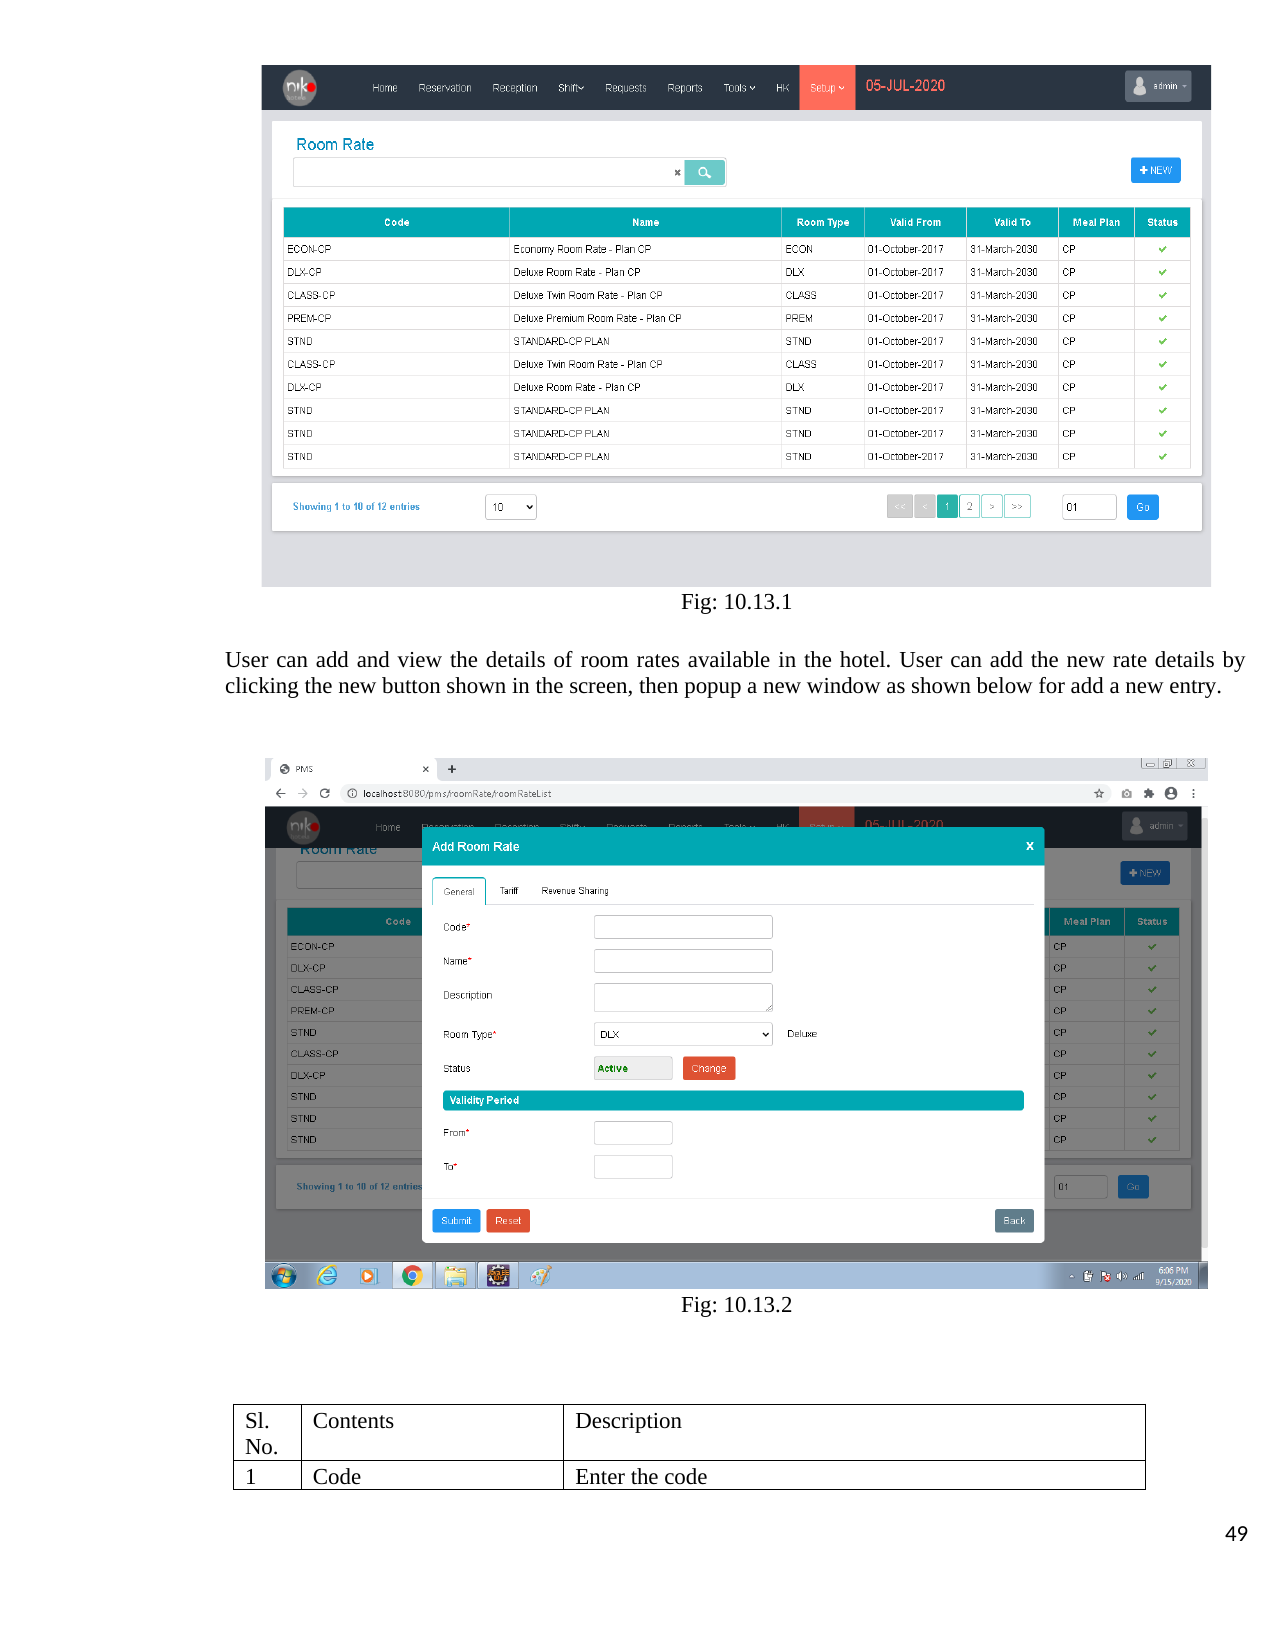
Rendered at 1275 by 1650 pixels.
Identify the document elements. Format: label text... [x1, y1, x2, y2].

table_cell Code [302, 1461, 563, 1489]
text Fig: 10.13.2 [225, 1291, 1248, 1317]
table_header Sl. No. [234, 1405, 301, 1459]
picture [265, 758, 1208, 1289]
table_header Description [564, 1405, 1145, 1459]
table_cell Enter the code [564, 1461, 1145, 1489]
table_cell 1 [234, 1461, 301, 1489]
text Fig: 10.13.1 [225, 588, 1248, 615]
picture [261, 65, 1212, 587]
table_header Contents [302, 1405, 563, 1459]
text User can add and view the details of room rates available in the hotel. User can add the new rate details by clicking the new button shown in the screen, then popup a new window as shown below for add a new entry. [225, 646, 1248, 698]
